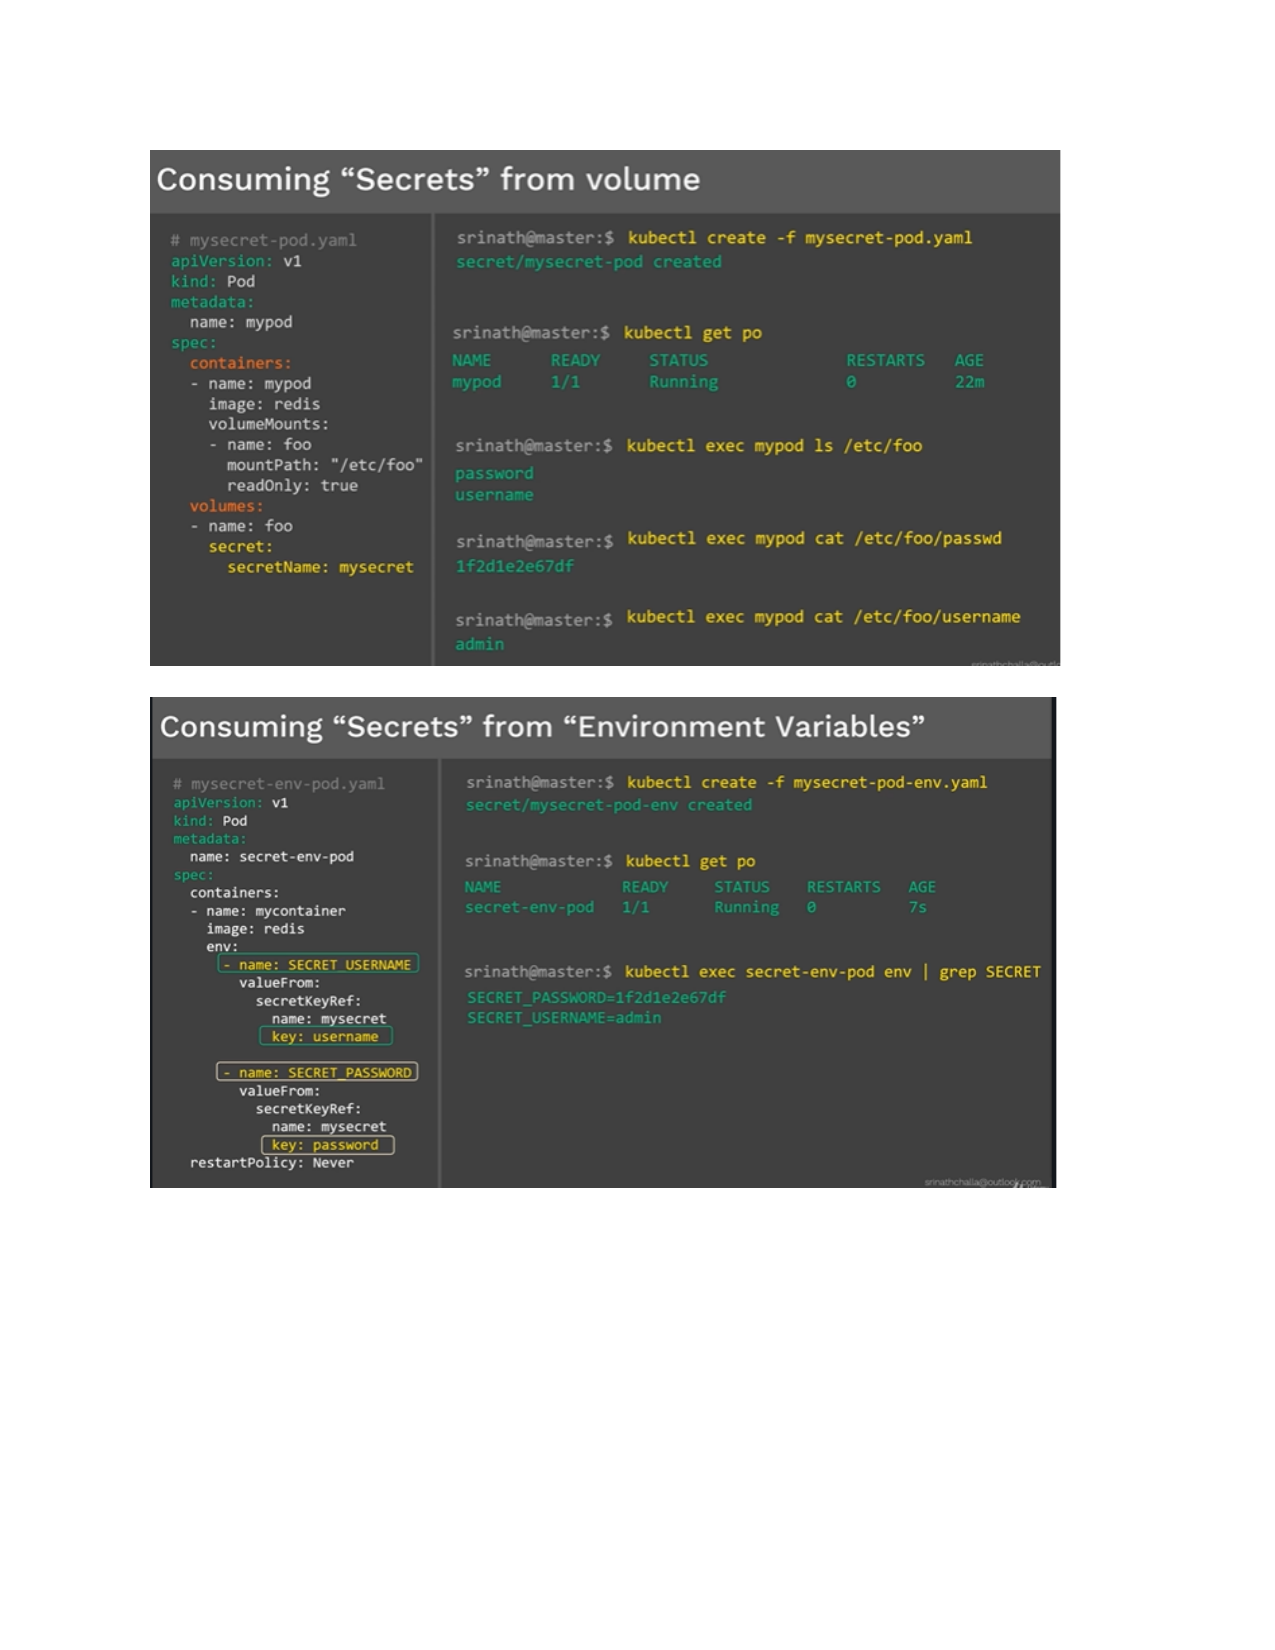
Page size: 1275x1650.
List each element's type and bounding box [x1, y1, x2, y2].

picture [150, 697, 1057, 1188]
picture [150, 150, 1061, 666]
